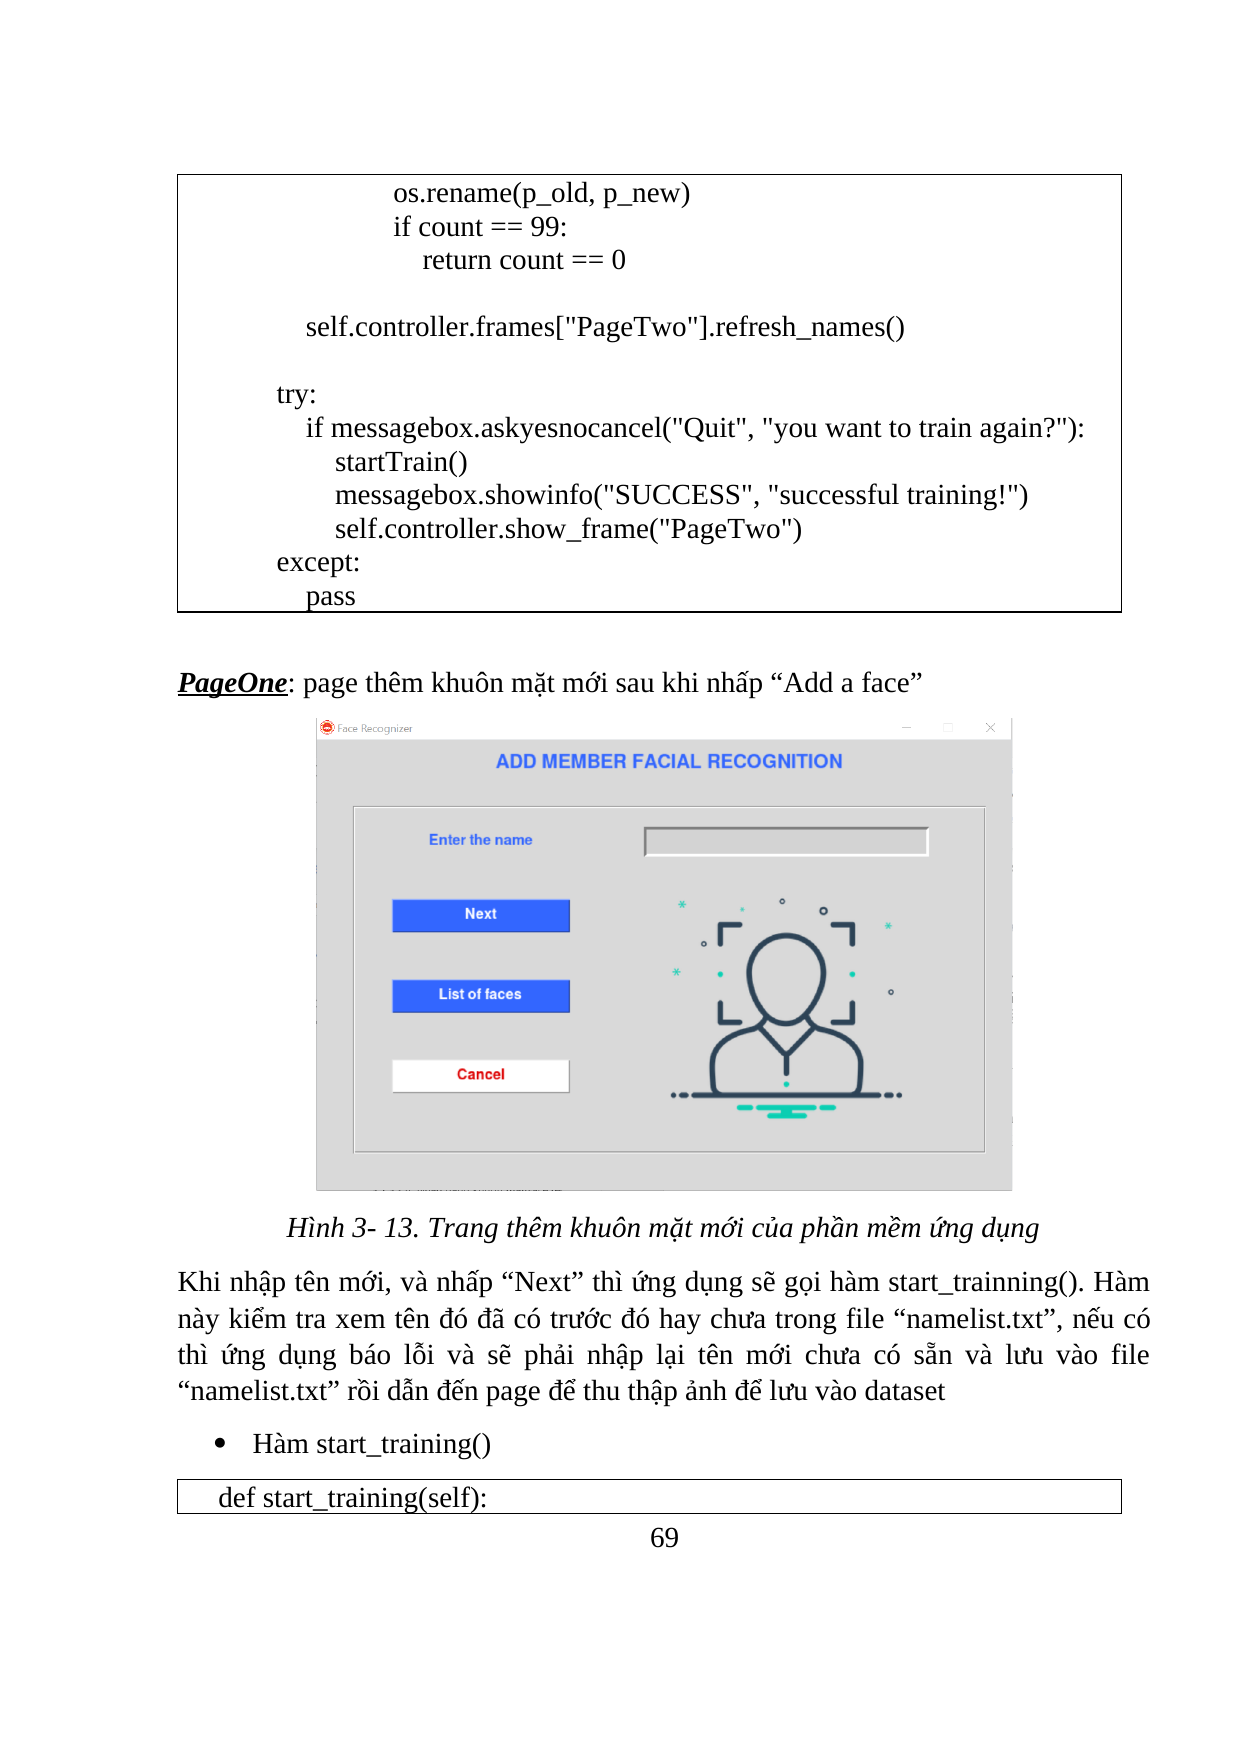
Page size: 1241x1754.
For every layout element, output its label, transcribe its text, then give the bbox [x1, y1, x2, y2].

text PageOne: page thêm khuôn mặt mới sau khi nhấp “Add a face” [177, 665, 1152, 699]
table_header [178, 175, 1121, 611]
picture [316, 718, 1013, 1191]
text Hình 3- 13. Trang thêm khuôn mặt mới của phần mềm ứng dụng [177, 1210, 1152, 1244]
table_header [178, 1480, 1121, 1513]
text Khi nhập tên mới, và nhấp “Next” thì ứng dụng sẽ gọi hàm start_trainning(). Hàm này kiểm tra xem tên đó đã có trước đó hay chưa trong file “namelist.txt”, nếu có thì ứng dụng báo lỗi và sẽ phải nhập lại tên mới chưa có sẵn và lưu vào file “namelist.txt” rồi dẫn đến page để thu thập ảnh để lưu vào dataset [177, 1264, 1152, 1407]
list Hàm start_training() [215, 1426, 1152, 1459]
